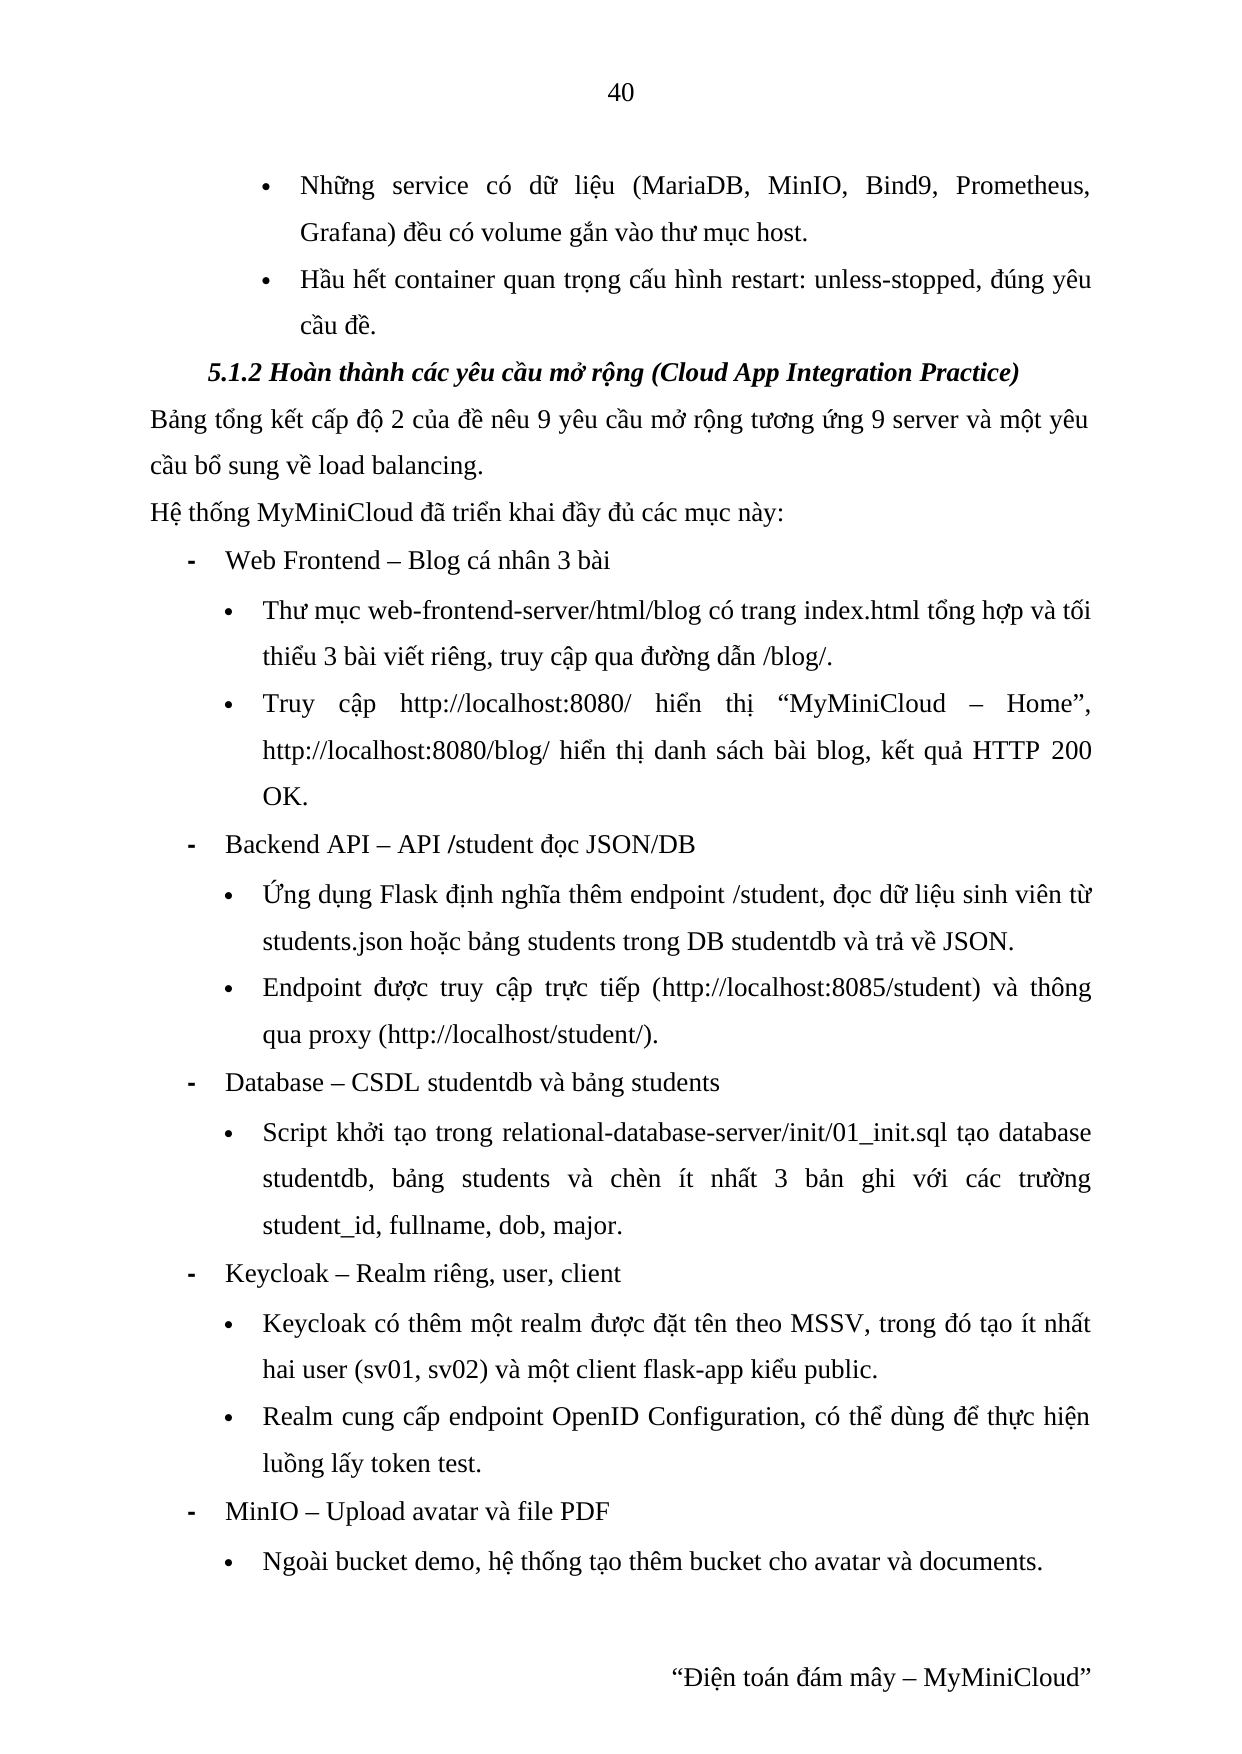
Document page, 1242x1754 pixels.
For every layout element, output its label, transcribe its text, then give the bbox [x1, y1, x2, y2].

list Hầu hết container quan trọng cấu hình restart: unless-stopped, đúng yêu cầu đề. [262, 263, 1092, 341]
list Endpoint được truy cập trực tiếp (http://localhost:8085/student) và thông qua proxy (http://localhost/student/). [225, 972, 1092, 1049]
list Keycloak – Realm riêng, user, client [187, 1256, 1092, 1290]
list MinIO – Upload avatar và file PDF [187, 1494, 1092, 1528]
list Realm cung cấp endpoint OpenID Configuration, có thể dùng để thực hiện luồng lấy token test. [225, 1400, 1092, 1478]
list Những service có dữ liệu (MariaDB, MinIO, Bind9, Prometheus, Grafana) đều có volume gắn vào thư mục host. [262, 169, 1092, 247]
subtitle Hoàn thành các yêu cầu mở rộng (Cloud App Integration Practice) [208, 356, 1092, 387]
text Hệ thống MyMiniCloud đã triển khai đầy đủ các mục này: [150, 496, 1092, 527]
list Backend API – API /student đọc JSON/DB [187, 827, 1092, 861]
list Database – CSDL studentdb và bảng students [187, 1065, 1092, 1099]
list Truy cập http://localhost:8080/ hiển thị “MyMiniCloud – Home”, http://localhost:8080/blog/ hiển thị danh sách bài blog, kết quả HTTP 200 OK. [225, 687, 1092, 812]
text Bảng tổng kết cấp độ 2 của đề nêu 9 yêu cầu mở rộng tương ứng 9 server và một yêu cầu bổ sung về load balancing. [150, 403, 1092, 481]
list Ứng dụng Flask định nghĩa thêm endpoint /student, đọc dữ liệu sinh viên từ students.json hoặc bảng students trong DB studentdb và trả về JSON. [225, 878, 1092, 956]
list Thư mục web-frontend-server/html/blog có trang index.html tổng hợp và tối thiểu 3 bài viết riêng, truy cập qua đường dẫn /blog/. [225, 594, 1092, 672]
list Keycloak có thêm một realm được đặt tên theo MSSV, trong đó tạo ít nhất hai user (sv01, sv02) và một client flask-app kiểu public. [225, 1307, 1092, 1385]
list Ngoài bucket demo, hệ thống tạo thêm bucket cho avatar và documents. [225, 1545, 1092, 1576]
list Script khởi tạo trong relational-database-server/init/01_init.sql tạo database studentdb, bảng students và chèn ít nhất 3 bản ghi với các trường student_id, fullname, dob, major. [225, 1116, 1092, 1240]
list Web Frontend – Blog cá nhân 3 bài [187, 543, 1092, 577]
